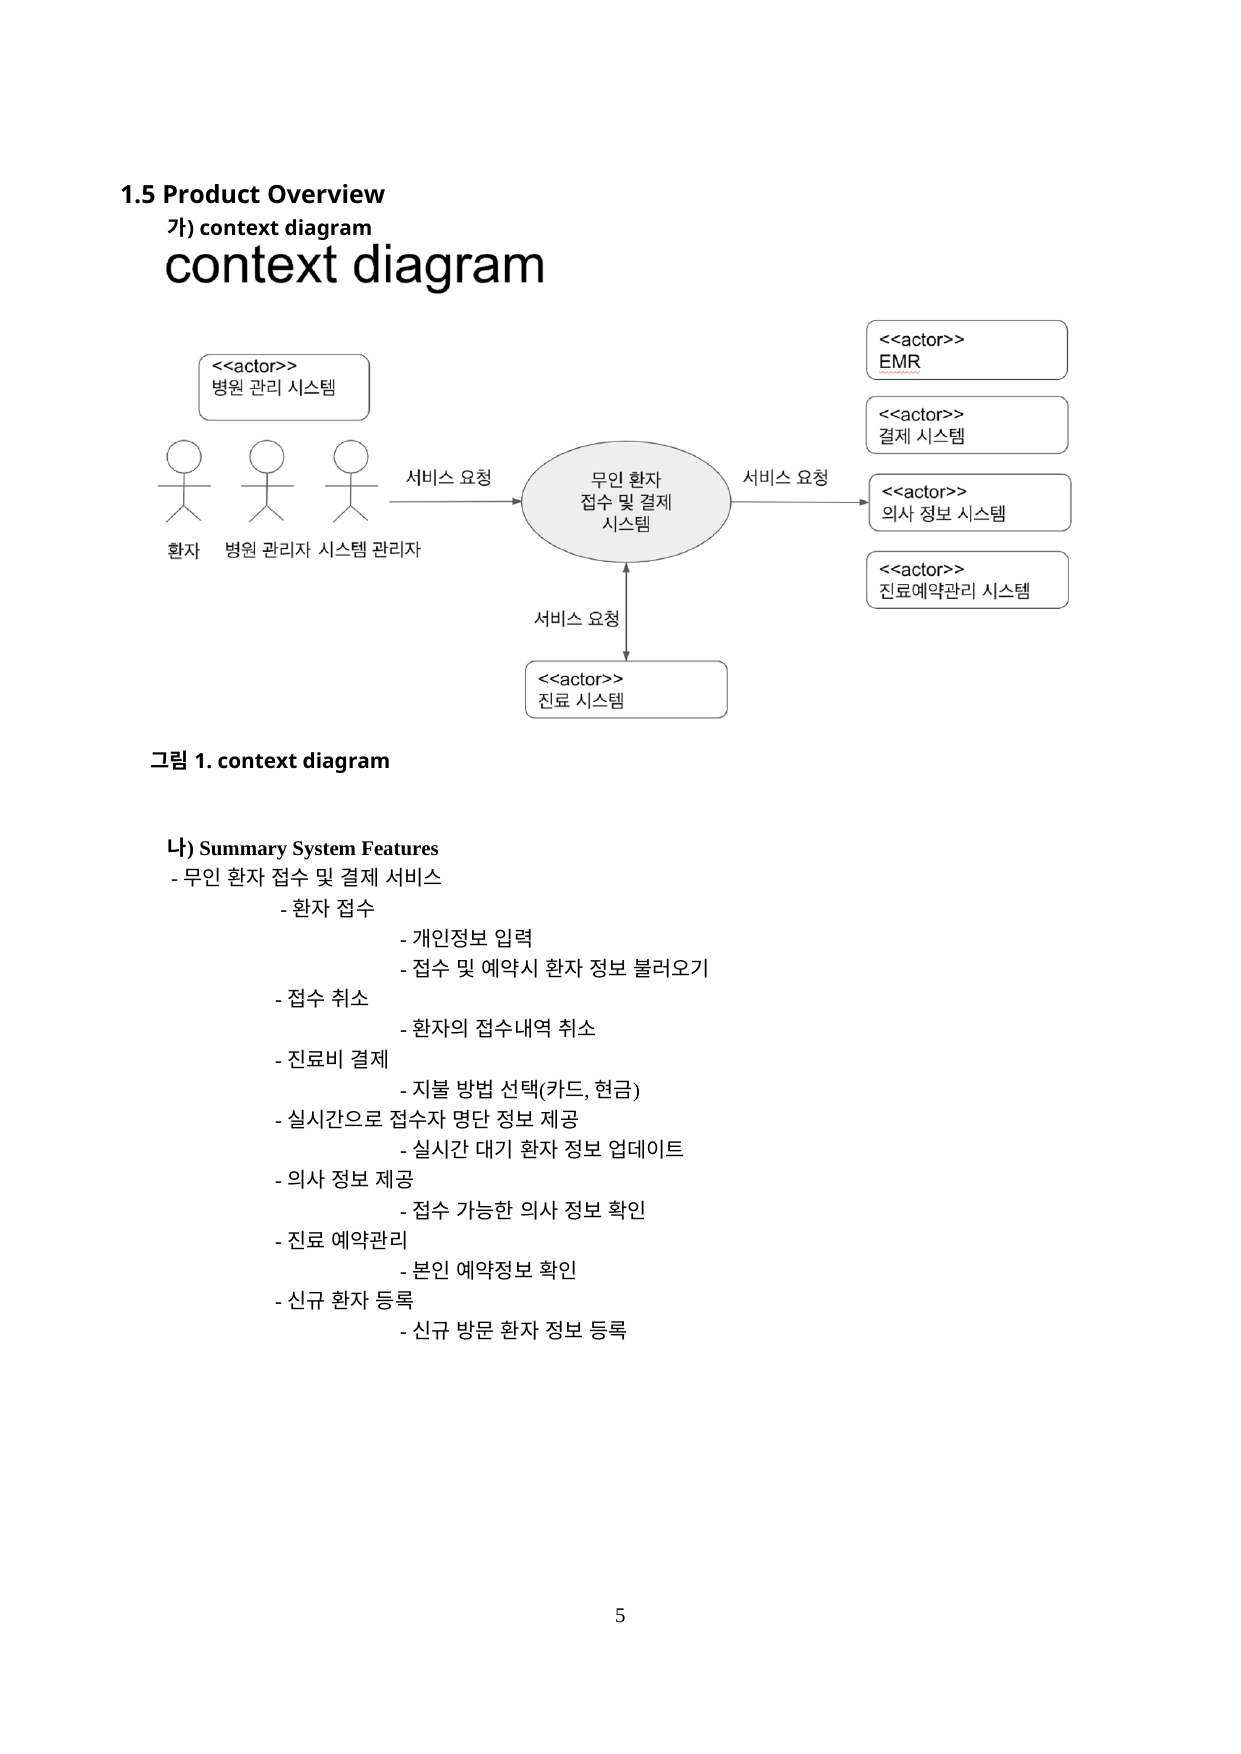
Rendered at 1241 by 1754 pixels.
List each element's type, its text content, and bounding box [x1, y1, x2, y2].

text Product Overview [120, 177, 1069, 211]
text context diagram [168, 211, 1090, 242]
text - 실시간 대기 환자 정보 업데이트 [150, 1133, 1090, 1164]
text 그림 1. context diagram [150, 744, 1090, 774]
text - 개인정보 입력 [150, 922, 1090, 952]
text - 지불 방법 선택(카드, 현금) [150, 1073, 1090, 1103]
text - 무인 환자 접수 및 결제 서비스 [171, 862, 1090, 892]
text - 진료 예약관리 [150, 1224, 1090, 1254]
text - 본인 예약정보 확인 [150, 1254, 1090, 1284]
text - 실시간으로 접수자 명단 정보 제공 [150, 1103, 1090, 1133]
text - 진료비 결제 [150, 1043, 1090, 1073]
text - 접수 가능한 의사 정보 확인 [150, 1194, 1090, 1224]
text - 신규 환자 등록 [150, 1284, 1090, 1315]
text - 접수 및 예약시 환자 정보 불러오기 [150, 952, 1090, 982]
picture [150, 241, 1088, 745]
text - 환자의 접수내역 취소 [150, 1013, 1090, 1043]
text - 환자 접수 [150, 892, 1090, 922]
text - 접수 취소 [150, 982, 1090, 1013]
text - 신규 방문 환자 정보 등록 [150, 1315, 1090, 1345]
text - 의사 정보 제공 [150, 1164, 1090, 1194]
text Summary System Features [168, 831, 1090, 862]
